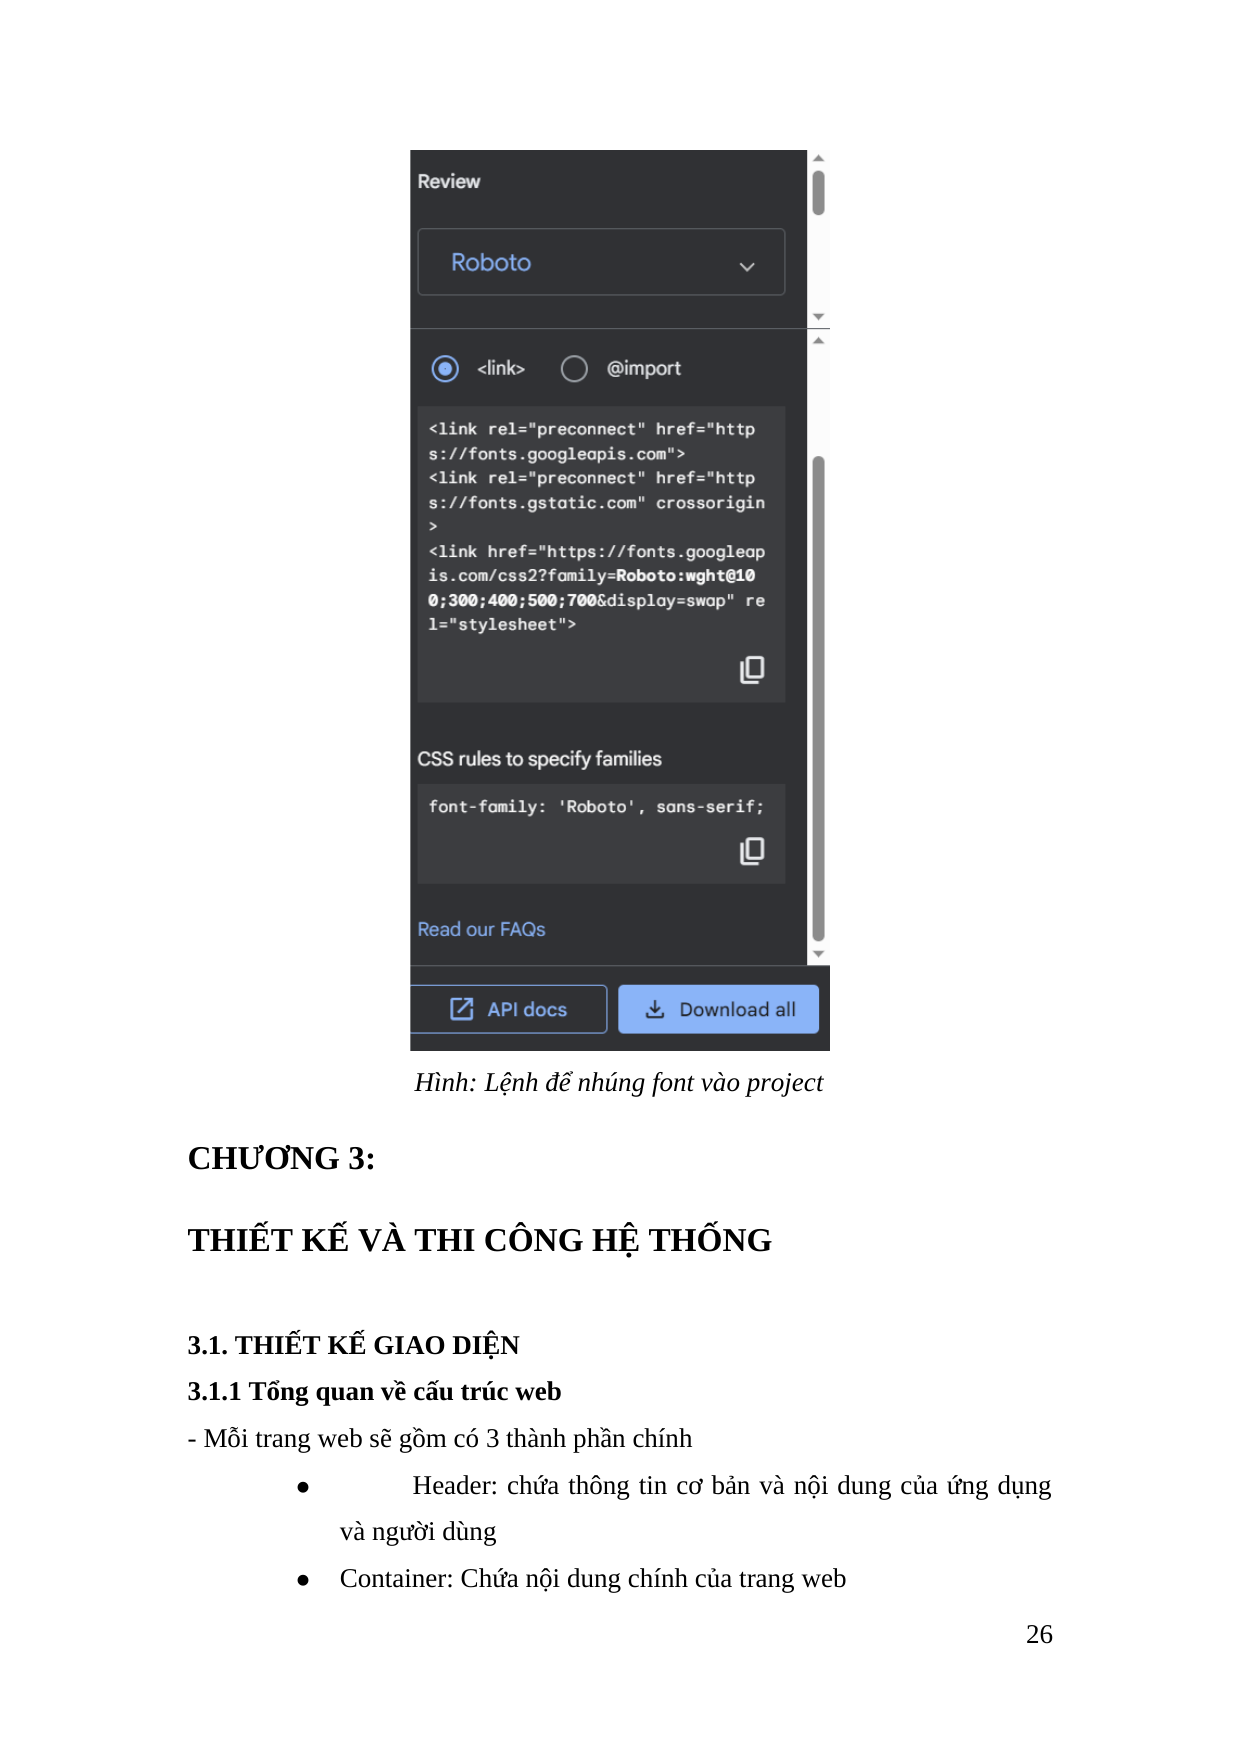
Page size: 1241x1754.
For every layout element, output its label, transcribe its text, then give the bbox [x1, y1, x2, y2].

list Container: Chứa nội dung chính của trang web [296, 1562, 1053, 1593]
subtitle THIẾT KẾ VÀ THI CÔNG HỆ THỐNG [187, 1221, 1053, 1259]
list Header: chứa thông tin cơ bản và nội dung của ứng dụng và người dùng [296, 1469, 1053, 1547]
text 3.1.1 Tổng quan về cấu trúc web [187, 1376, 1053, 1407]
subtitle 3.1. THIẾT KẾ GIAO DIỆN [187, 1329, 1053, 1360]
list Hình: Lệnh để nhúng font vào project [187, 1066, 1053, 1097]
picture [410, 150, 830, 1051]
text - Mỗi trang web sẽ gồm có 3 thành phần chính [187, 1422, 1053, 1453]
subtitle CHƯƠNG 3: [187, 1138, 1053, 1176]
